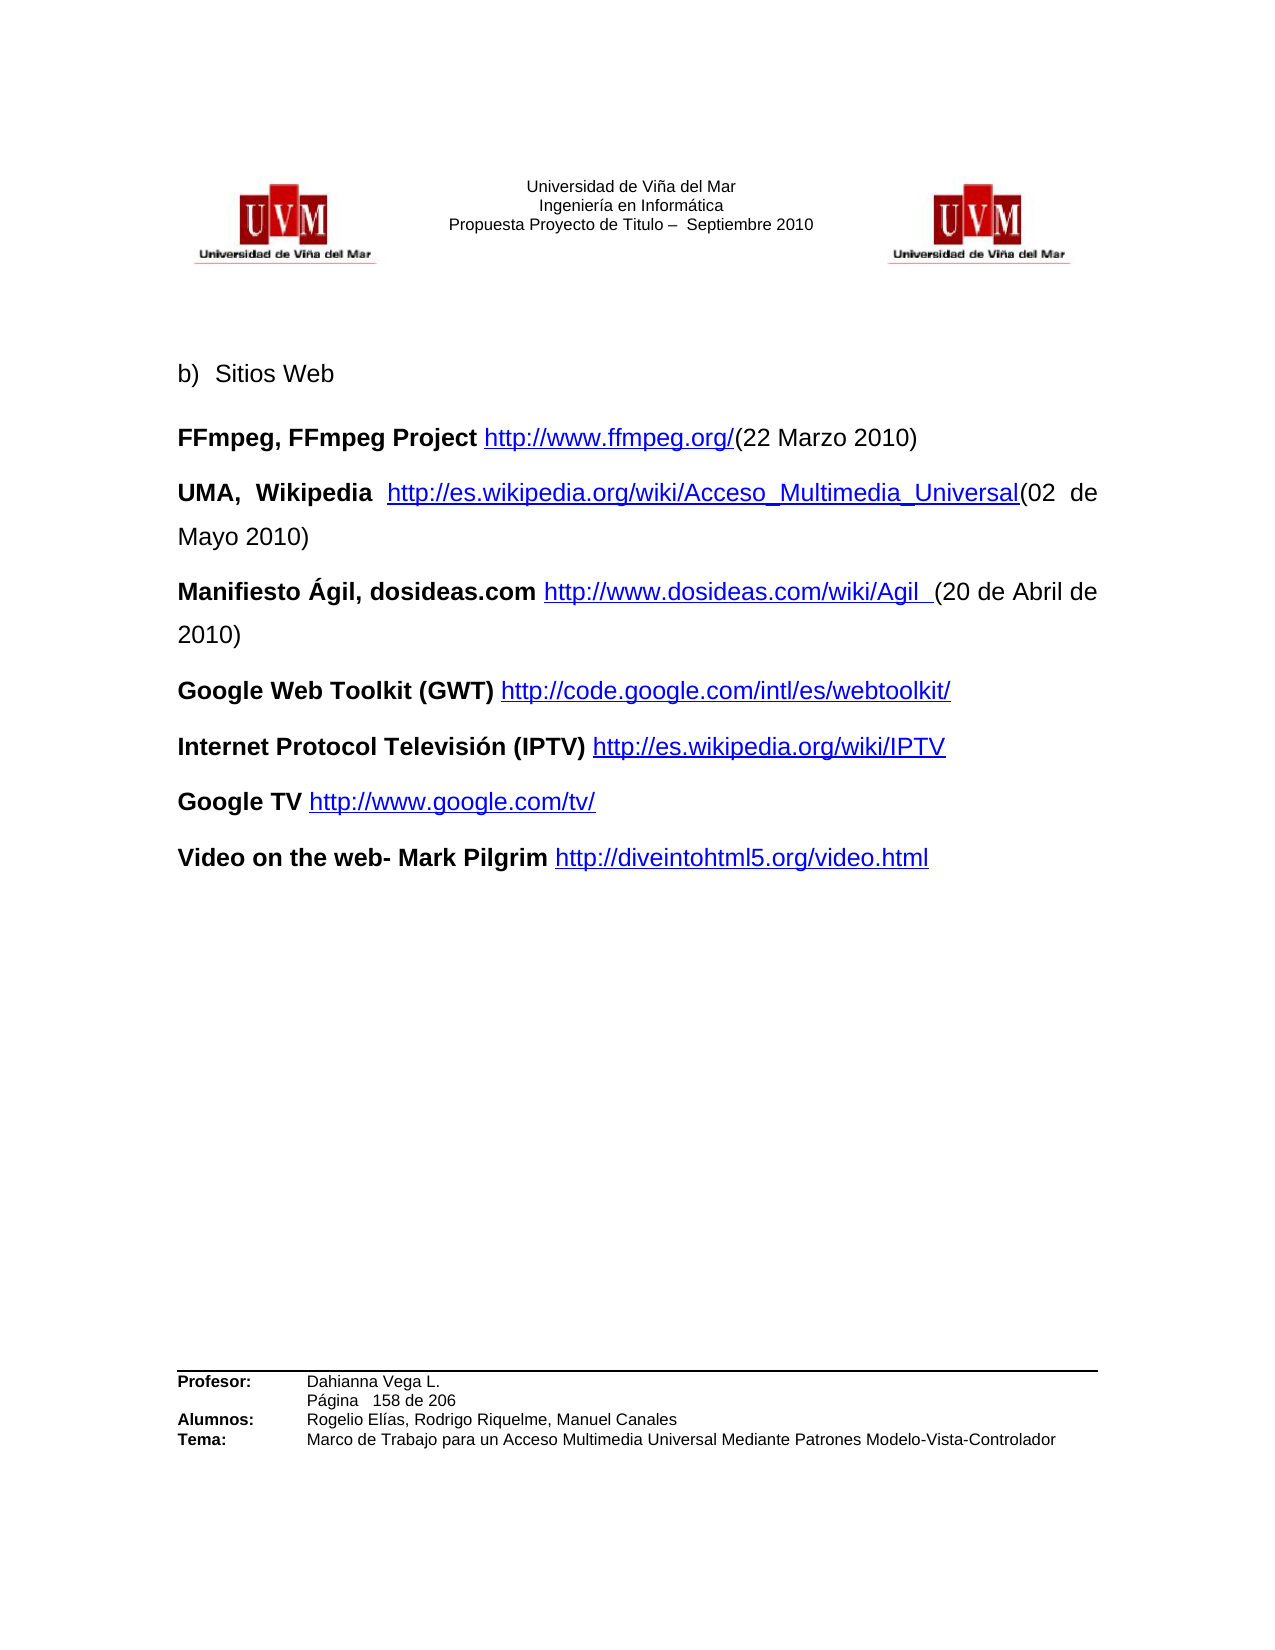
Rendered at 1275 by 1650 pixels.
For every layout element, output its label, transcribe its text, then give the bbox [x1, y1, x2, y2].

list b) Sitios Web [177, 359, 1098, 388]
list Internet Protocol Televisión (IPTV) http://es.wikipedia.org/wiki/IPTV [177, 732, 1098, 760]
list UMA, Wikipedia http://es.wikipedia.org/wiki/Acceso_Multimedia_Universal(02 de Mayo 2010) [177, 478, 1098, 550]
picture [871, 176, 1084, 267]
list FFmpeg, FFmpeg Project http://www.ffmpeg.org/(22 Marzo 2010) [177, 423, 1098, 452]
list Google TV http://www.google.com/tv/ [177, 787, 1098, 816]
list Google Web Toolkit (GWT) http://code.google.com/intl/es/webtoolkit/ [177, 676, 1098, 705]
picture [177, 176, 390, 267]
list Manifiesto Ágil, dosideas.com http://www.dosideas.com/wiki/Agil (20 de Abril de 2010) [177, 577, 1098, 649]
list Video on the web- Mark Pilgrim http://diveintohtml5.org/video.html [177, 843, 1098, 872]
